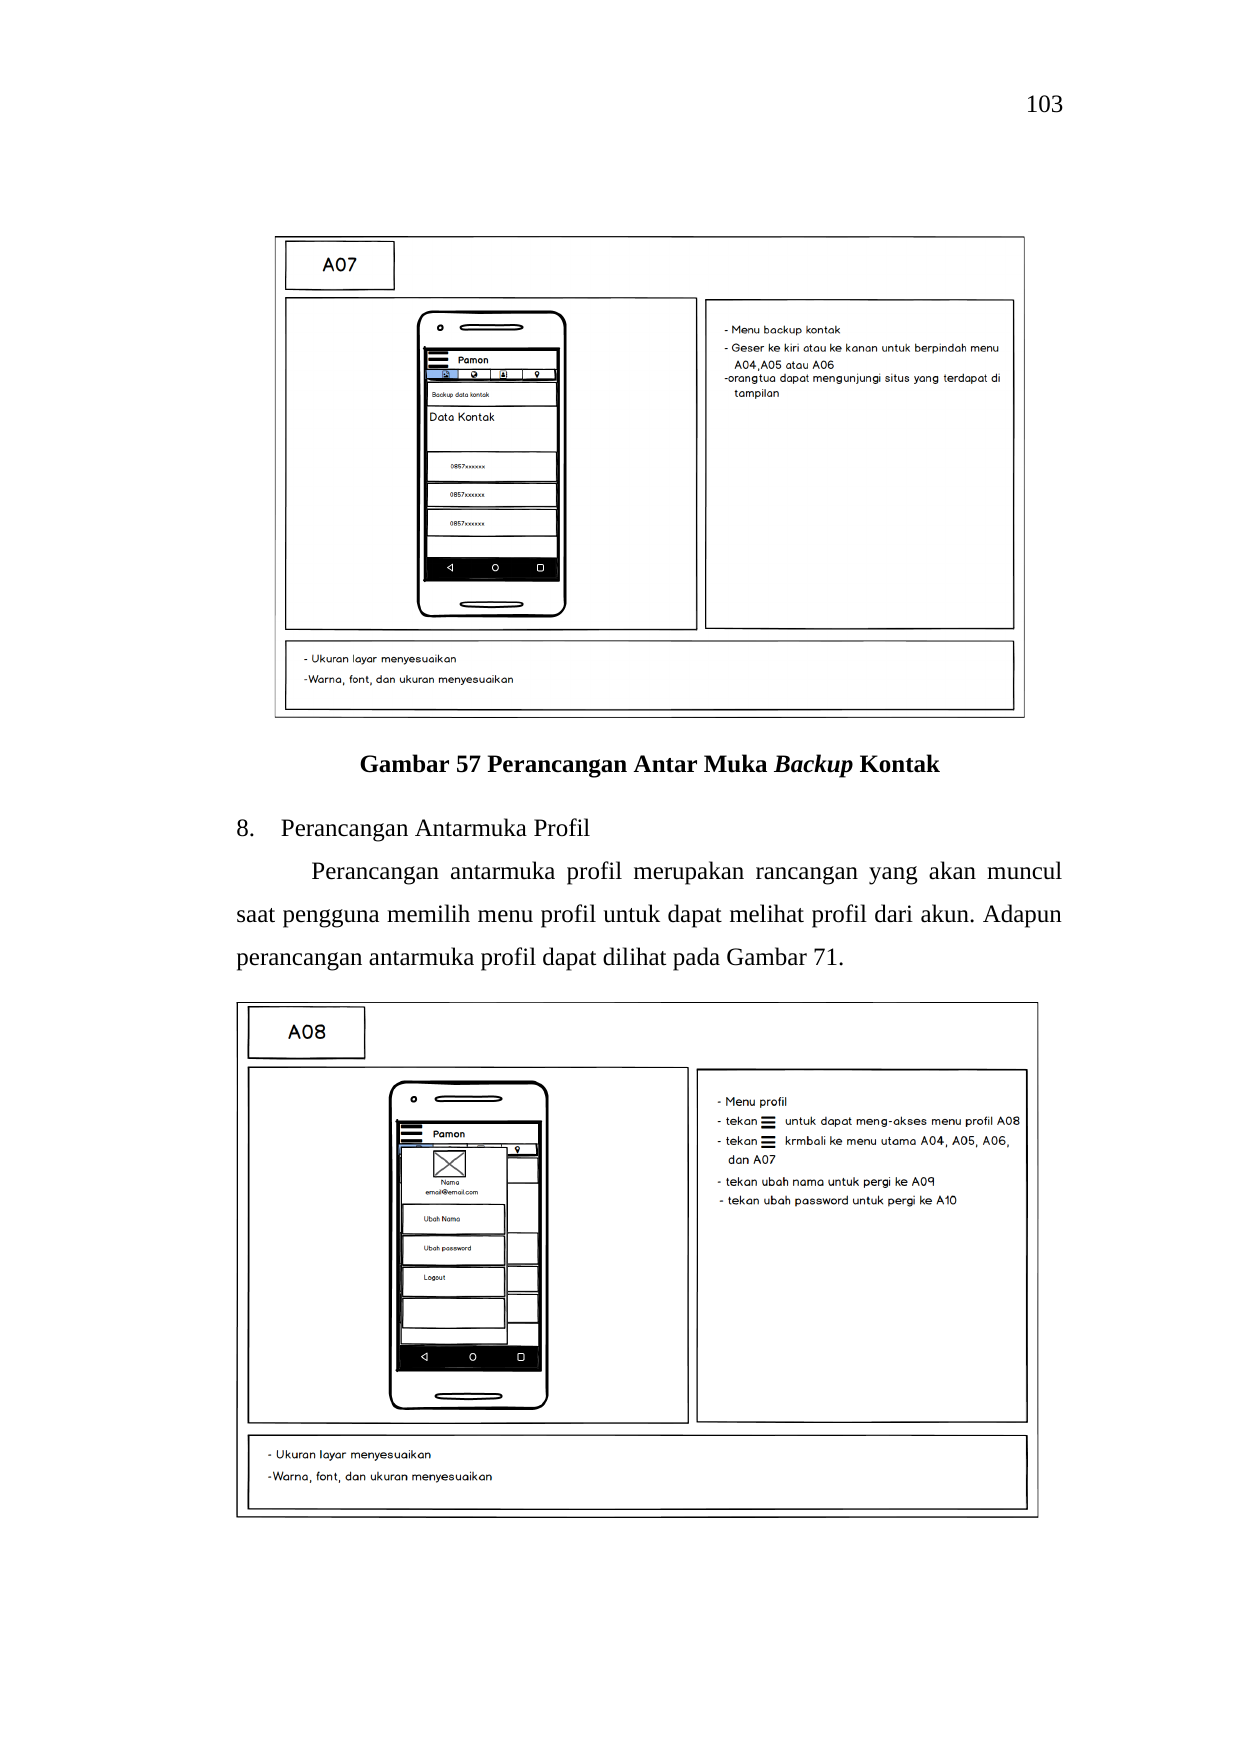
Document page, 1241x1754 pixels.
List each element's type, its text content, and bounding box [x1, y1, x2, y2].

picture [236, 1002, 1039, 1518]
picture [274, 236, 1025, 718]
text Perancangan antarmuka profil merupakan rancangan yang akan muncul saat pengguna memilih menu profil untuk dapat melihat profil dari akun. Adapun perancangan antarmuka profil dapat dilihat pada Gambar 71. [236, 856, 1063, 971]
list Perancangan Antarmuka Profil [236, 813, 1063, 842]
text Gambar 57 Perancangan Antar Muka Backup Kontak [236, 749, 1063, 778]
